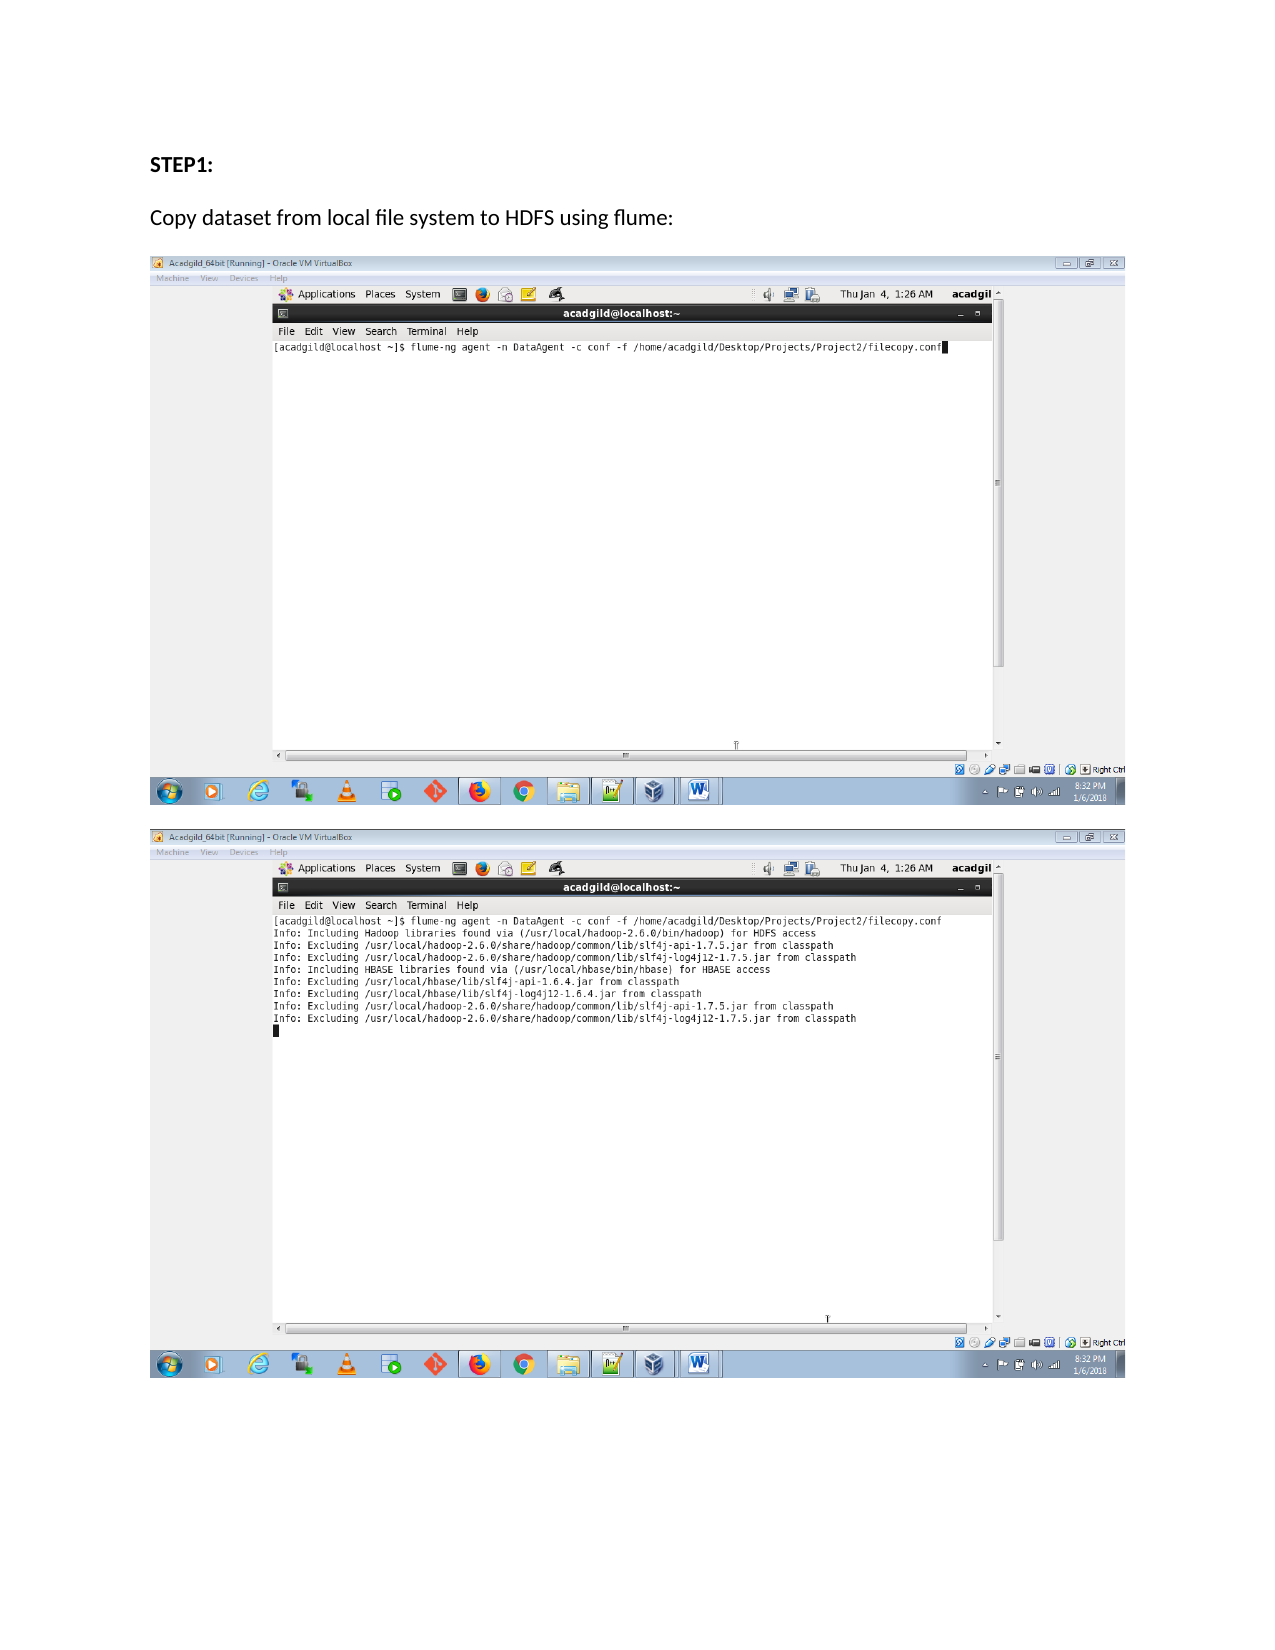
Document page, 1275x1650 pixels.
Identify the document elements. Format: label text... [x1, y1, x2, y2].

picture [150, 256, 1125, 805]
text STEP1: [150, 150, 1125, 178]
text Copy dataset from local file system to HDFS using flume: [150, 203, 1125, 231]
picture [150, 829, 1125, 1378]
